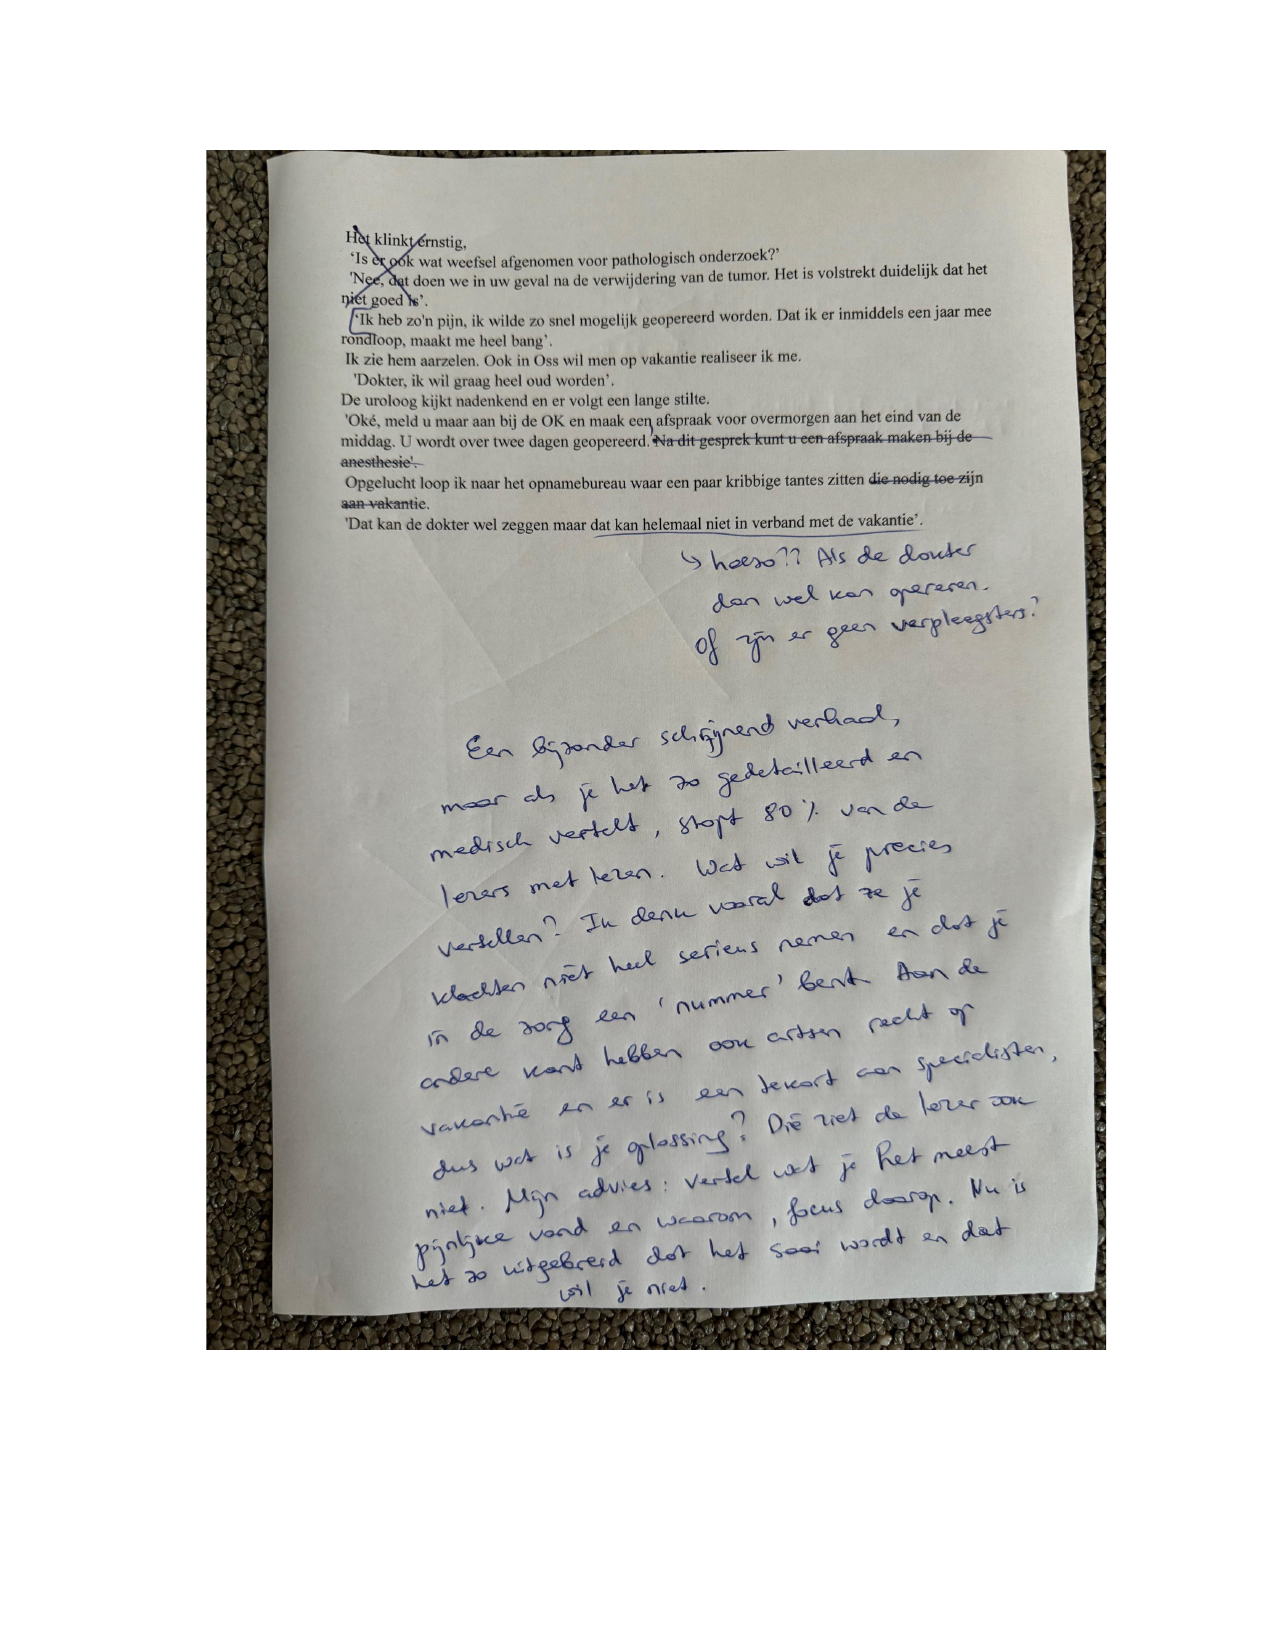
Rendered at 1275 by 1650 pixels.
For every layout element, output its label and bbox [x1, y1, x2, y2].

picture [206, 150, 1107, 1350]
